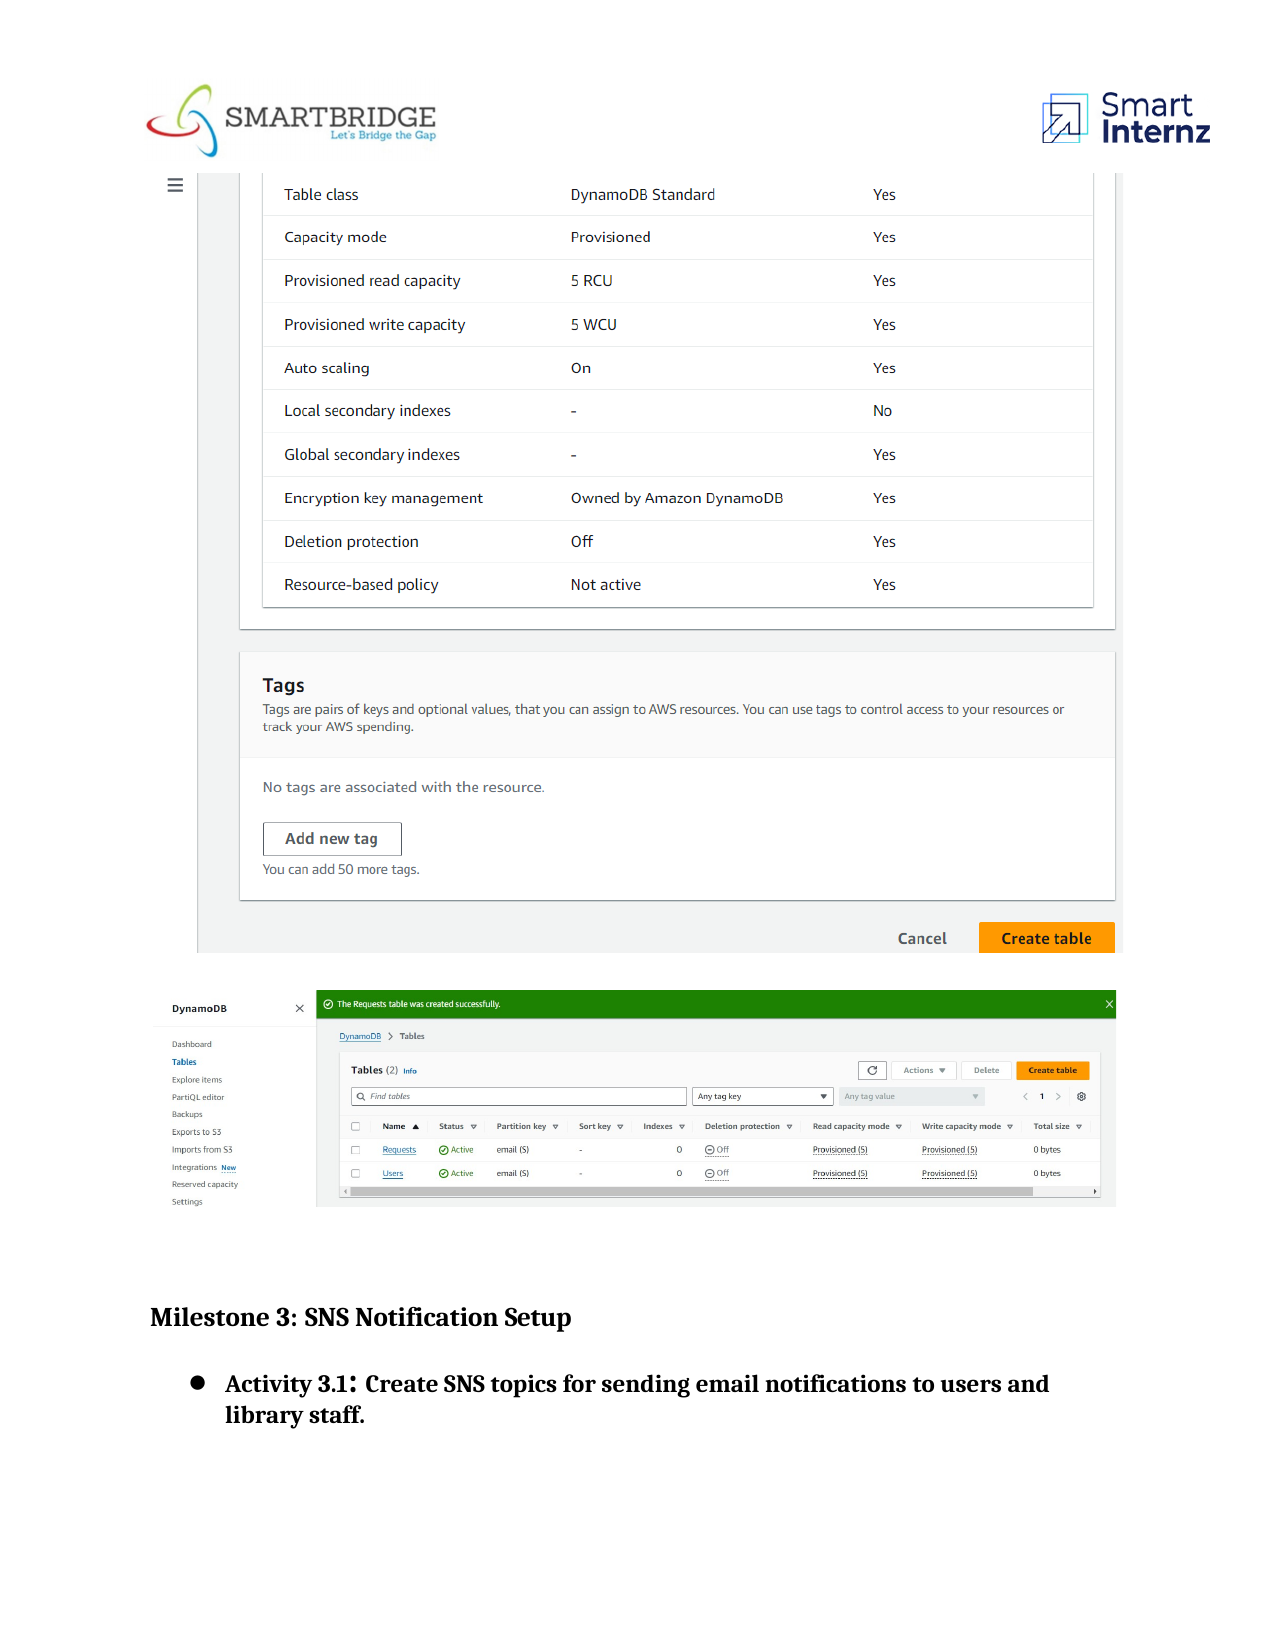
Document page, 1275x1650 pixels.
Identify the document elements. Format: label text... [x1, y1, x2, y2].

picture [143, 78, 439, 161]
picture [167, 173, 1124, 953]
picture [1037, 92, 1214, 143]
subtitle Activity 3.1: Create SNS topics for sending email notifications to users and library staff. [187, 1360, 1068, 1430]
subtitle Milestone 3: SNS Notification Setup [150, 1302, 1275, 1333]
picture [153, 990, 1117, 1207]
